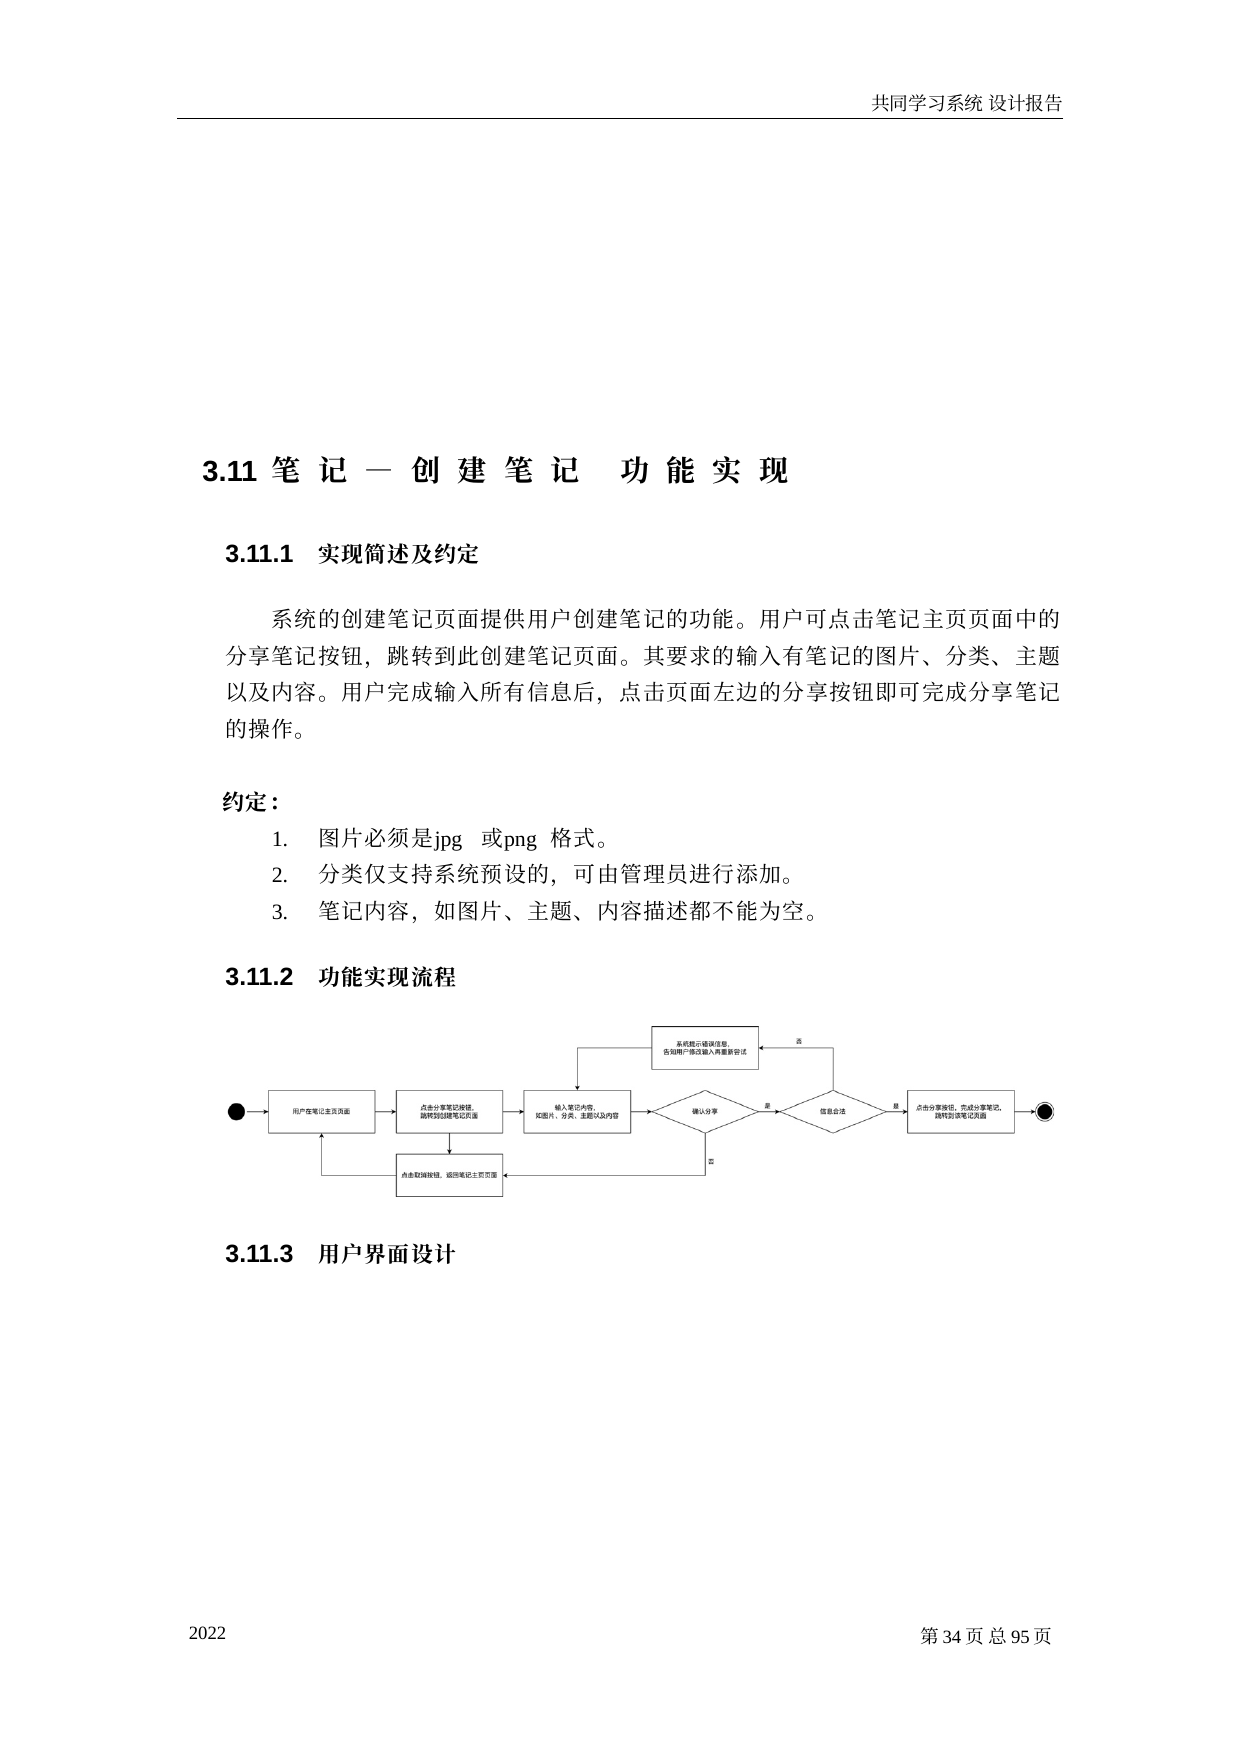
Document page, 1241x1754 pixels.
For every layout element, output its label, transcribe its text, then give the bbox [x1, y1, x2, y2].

subtitle 笔记—创建笔记 功能实现 [191, 432, 1061, 505]
subtitle 功能实现流程 [208, 957, 1061, 994]
subtitle 实现简述及约定 [208, 534, 1061, 571]
subtitle 用户界面设计 [208, 1234, 1061, 1271]
list 笔记内容，如图片、主题、内容描述都不能为空。 [266, 892, 1061, 928]
list 图片必须是jpg或png格式。 [266, 819, 1061, 855]
list 分类仅支持系统预设的，可由管理员进行添加。 [266, 855, 1061, 892]
text 系统的创建笔记页面提供用户创建笔记的功能。用户可点击笔记主页页面中的分享笔记按钮，跳转到此创建笔记页面。其要求的输入有笔记的图片、分类、主题以及内容。用户完成输入所有信息后，点击页面左边的分享按钮即可完成分享笔记的操作。 [222, 600, 1061, 746]
text 约定： [179, 782, 1061, 819]
picture [225, 1026, 1055, 1197]
